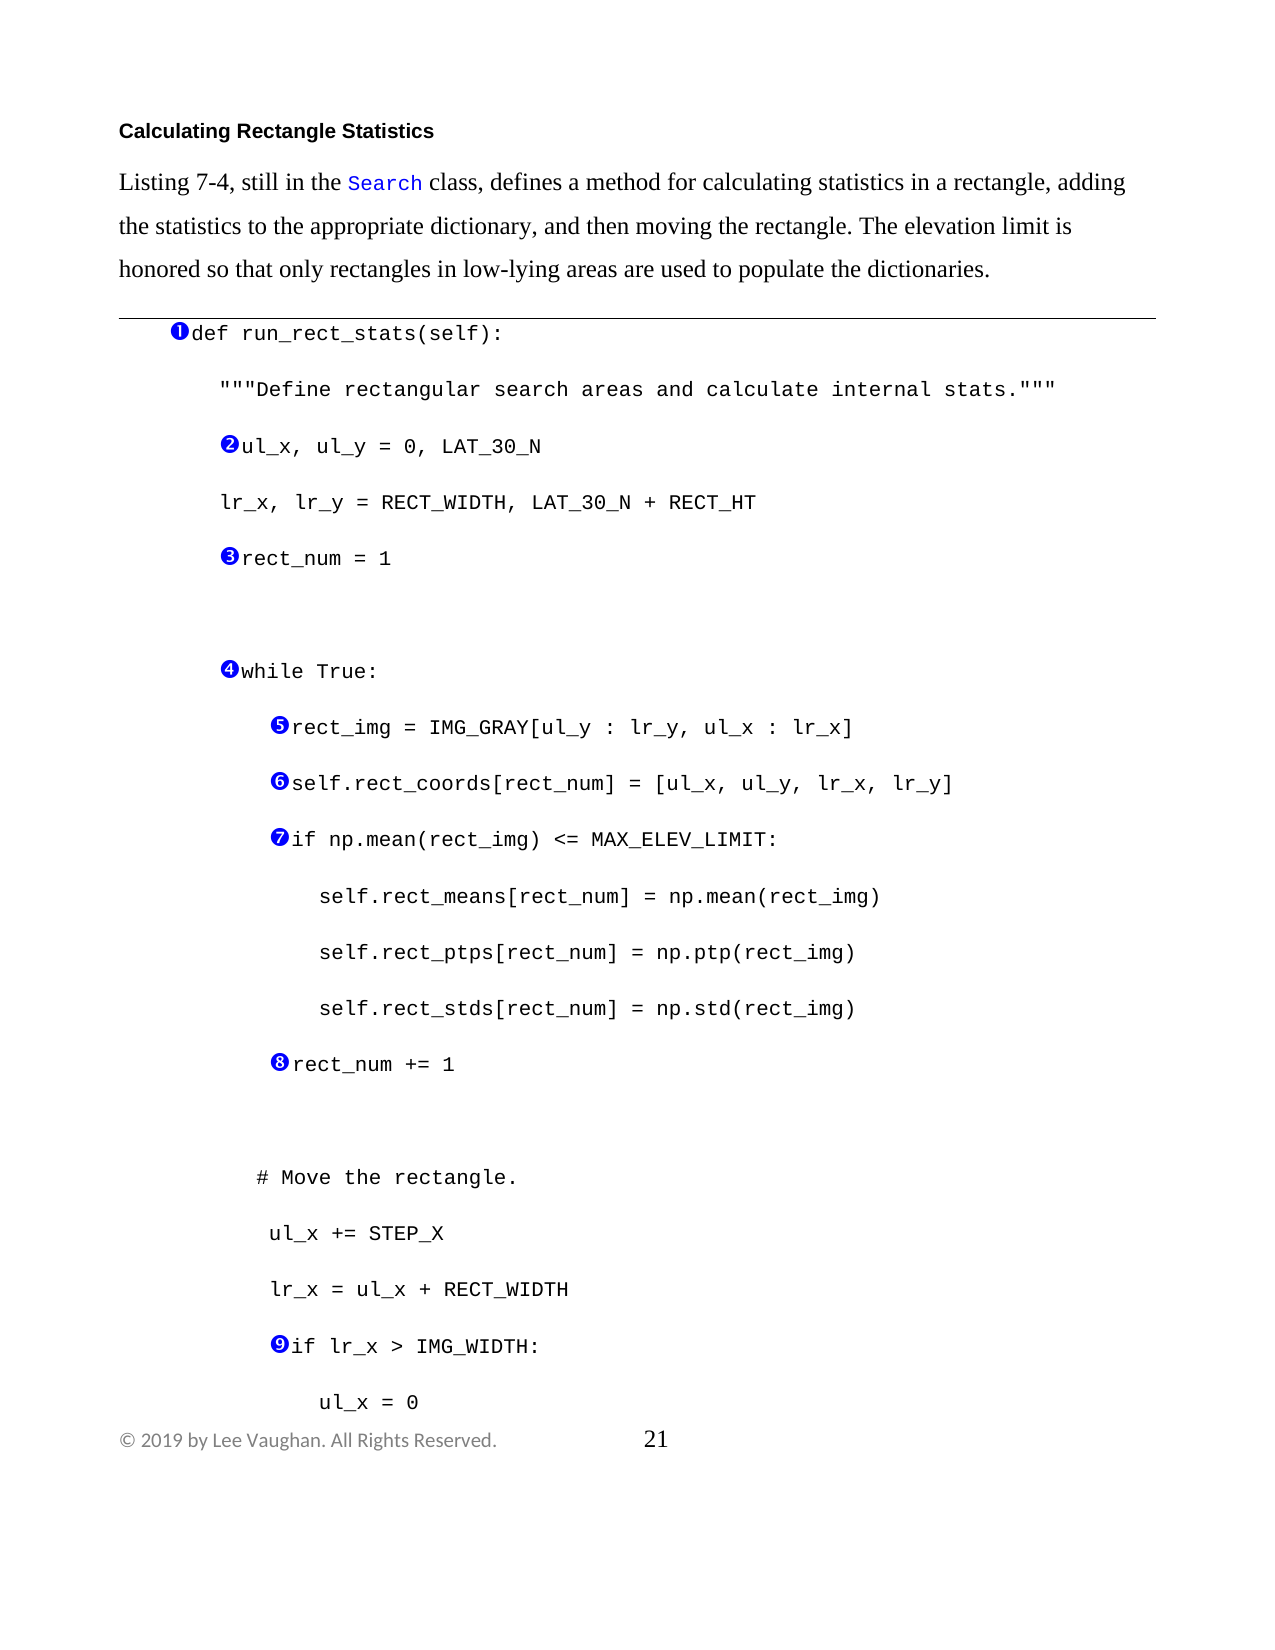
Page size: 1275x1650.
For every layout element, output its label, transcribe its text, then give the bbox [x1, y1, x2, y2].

text self.rect_means[rect_num] = np.mean(rect_img) [118, 886, 1156, 909]
text rect_num = 1 [118, 548, 1156, 572]
text ul_x = 0 [118, 1392, 1156, 1416]
text Listing 7-4, still in the Search class, defines a method for calculating statistics in a rectangle, adding the statistics to the appropriate dictionary, and then moving the rectangle. The elevation limit is honored so that only rectangles in low-lying areas are used to populate the dictionaries. [118, 167, 1156, 283]
text while True: [118, 661, 1156, 684]
text Calculating Rectangle Statistics [118, 118, 1156, 142]
text if lr_x > IMG_WIDTH: [118, 1336, 1156, 1359]
text self.rect_stds[rect_num] = np.std(rect_img) [118, 998, 1156, 1022]
text """Define rectangular search areas and calculate internal stats.""" [118, 379, 1156, 403]
text if np.mean(rect_img) <= MAX_ELEV_LIMIT: [118, 829, 1156, 853]
text ul_x += STEP_X [118, 1223, 1156, 1247]
text def run_rect_stats(self): [118, 319, 1156, 347]
text rect_img = IMG_GRAY[ul_y : lr_y, ul_x : lr_x] [118, 717, 1156, 741]
text # Move the rectangle. [118, 1167, 1156, 1191]
text self.rect_coords[rect_num] = [ul_x, ul_y, lr_x, lr_y] [118, 773, 1156, 797]
text lr_x, lr_y = RECT_WIDTH, LAT_30_N + RECT_HT [118, 492, 1156, 516]
text ul_x, ul_y = 0, LAT_30_N [118, 436, 1156, 459]
text rect_num += 1 [118, 1054, 1156, 1078]
text self.rect_ptps[rect_num] = np.ptp(rect_img) [118, 942, 1156, 966]
text lr_x = ul_x + RECT_WIDTH [118, 1279, 1156, 1303]
